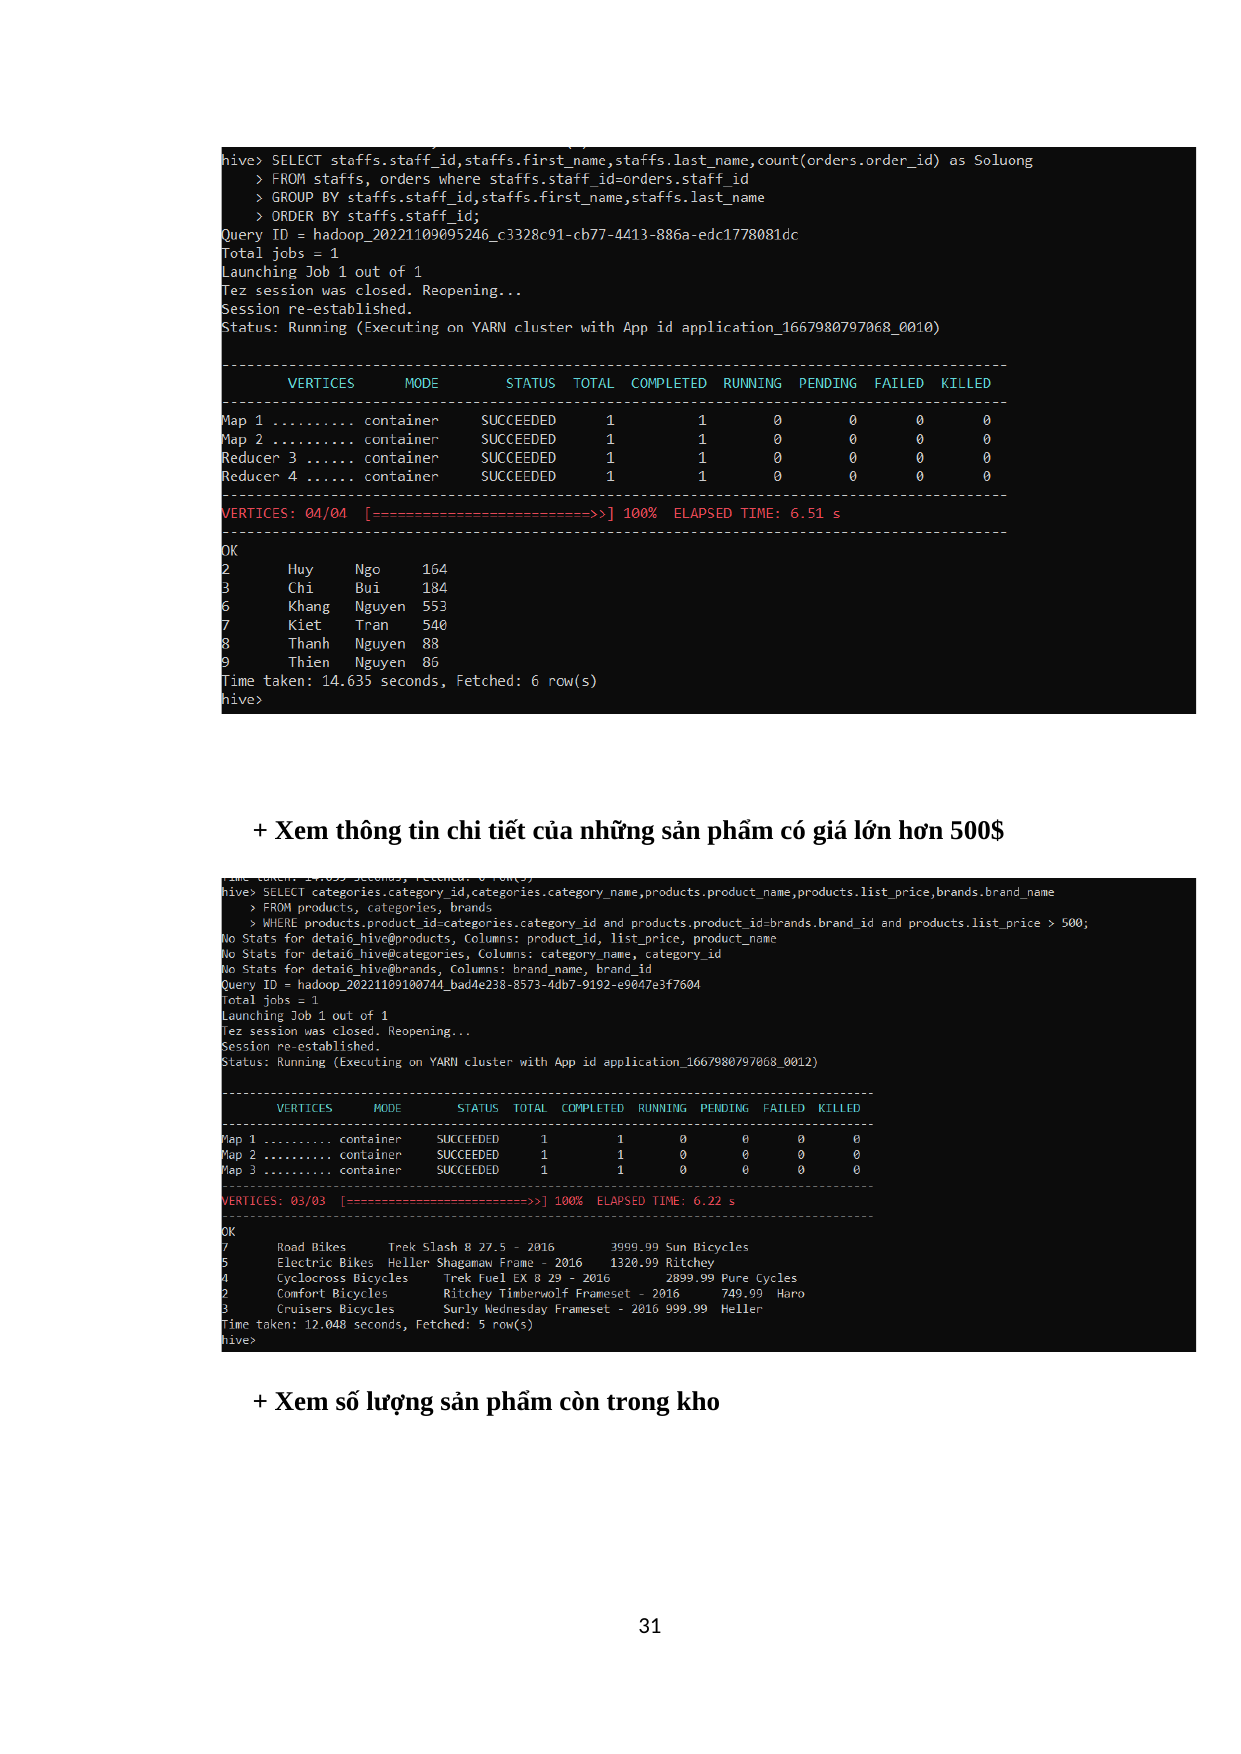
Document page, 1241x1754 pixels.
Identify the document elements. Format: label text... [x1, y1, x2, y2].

picture [221, 147, 1197, 714]
text + Xem thông tin chi tiết của những sản phẩm có giá lớn hơn 500$ [177, 814, 1122, 845]
picture [221, 878, 1197, 1352]
text + Xem số lượng sản phẩm còn trong kho [177, 1385, 1122, 1416]
